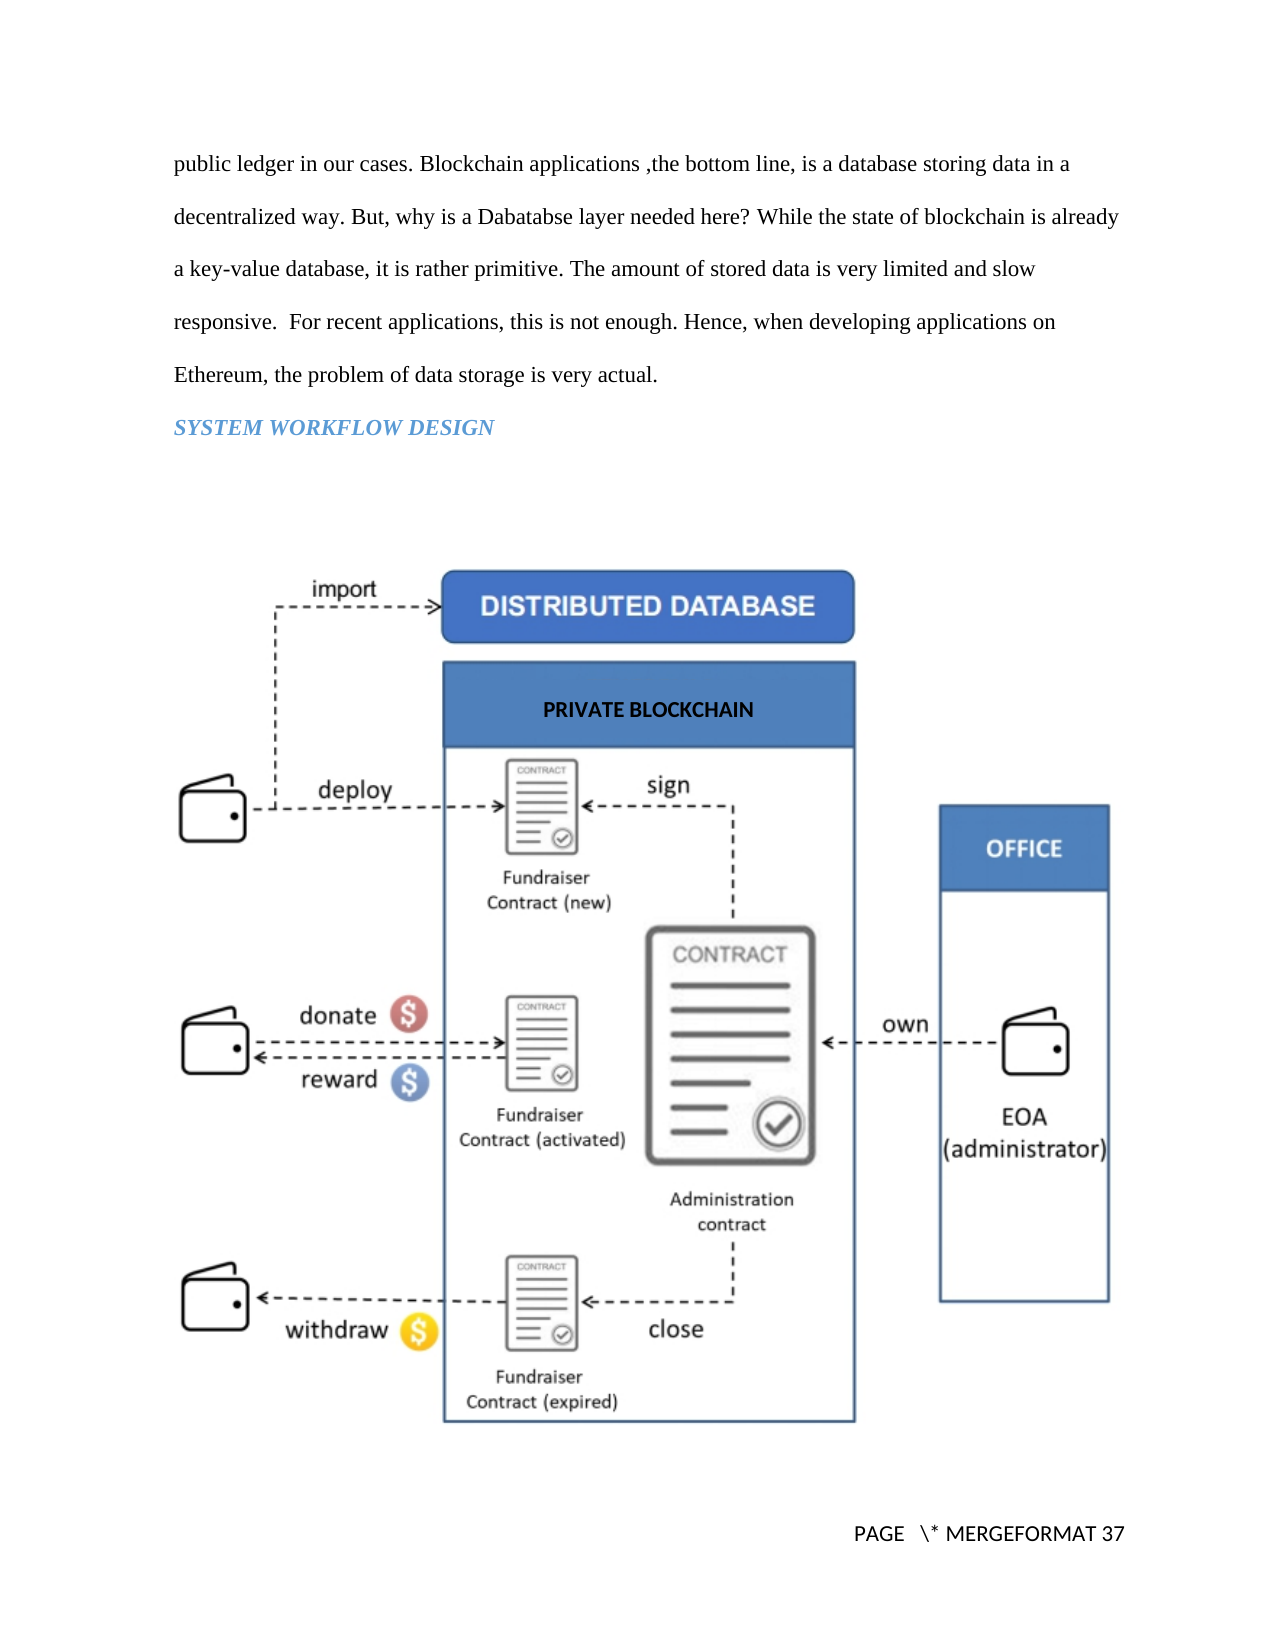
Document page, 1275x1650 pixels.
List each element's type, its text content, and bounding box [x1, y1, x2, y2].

subtitle SYSTEM WORKFLOW DESIGN [174, 413, 1125, 440]
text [174, 150, 1125, 387]
picture [173, 568, 1125, 1426]
